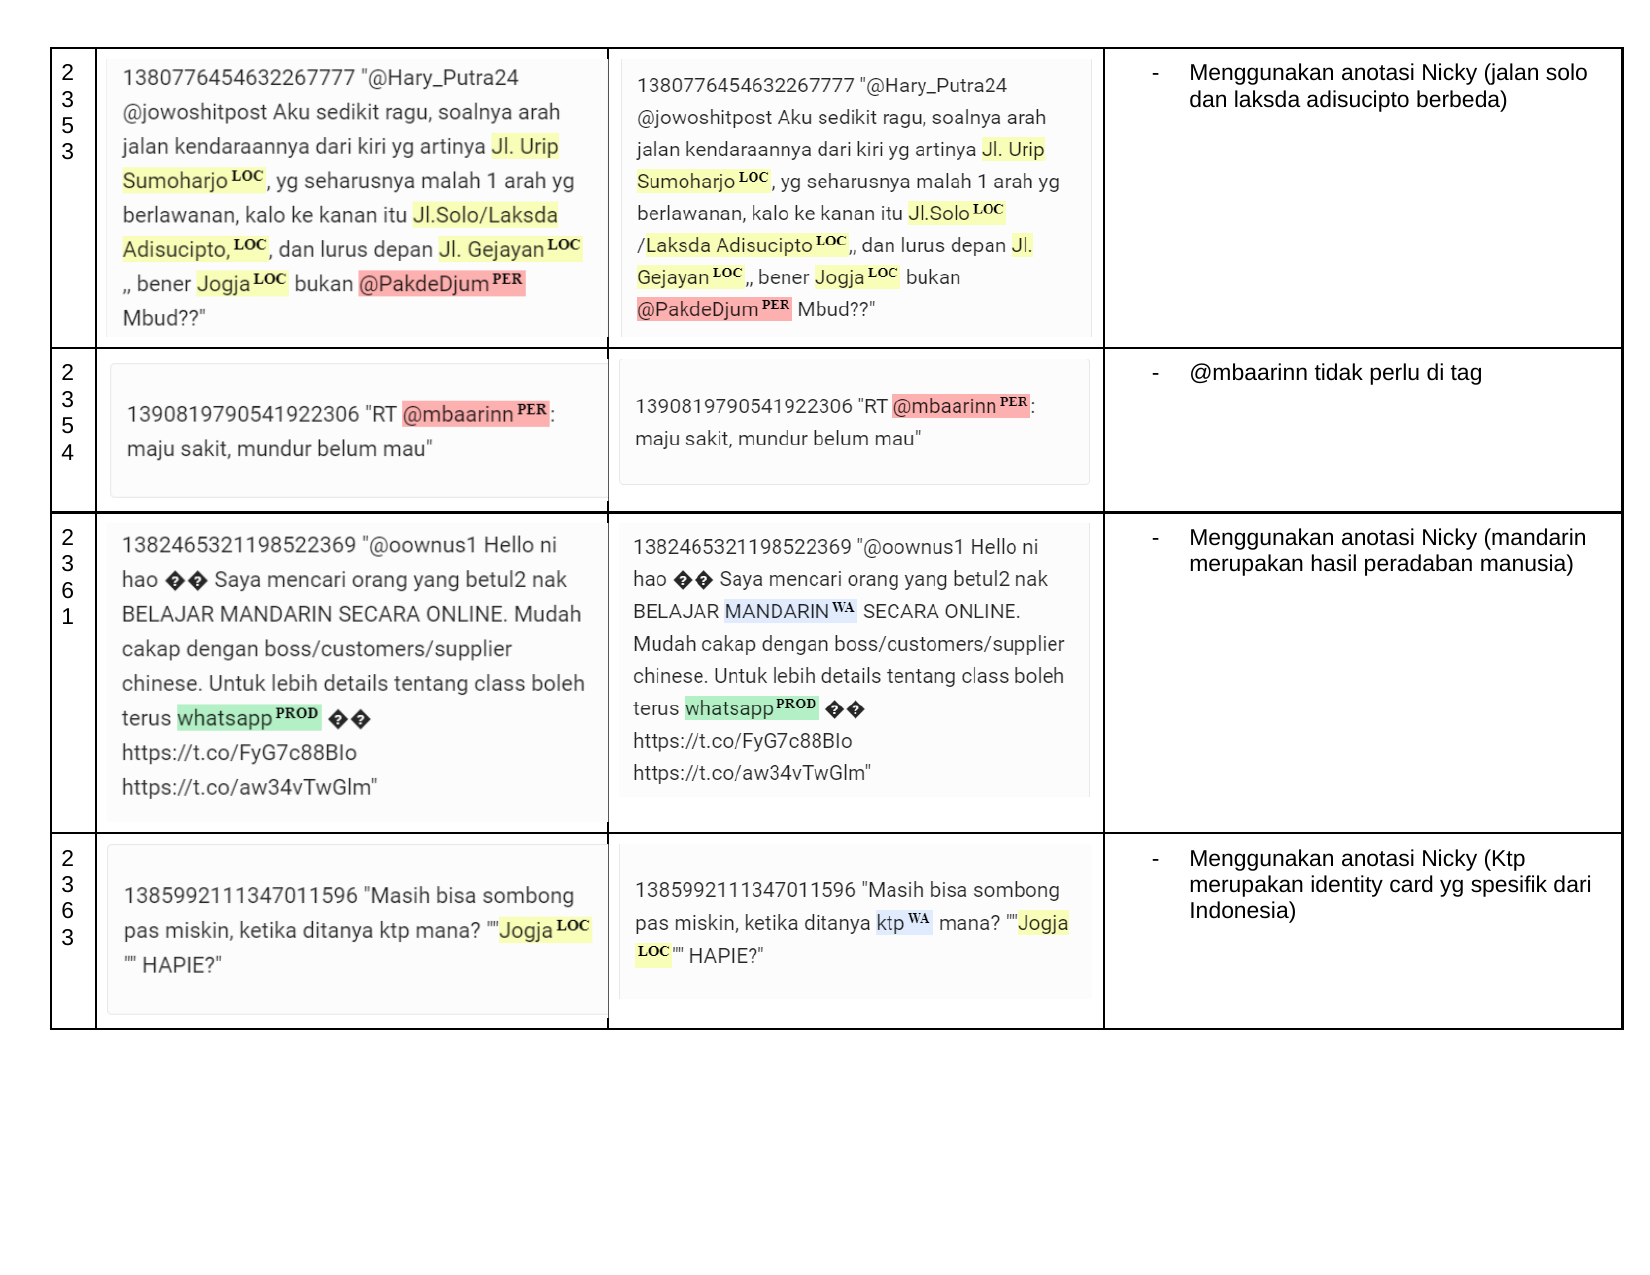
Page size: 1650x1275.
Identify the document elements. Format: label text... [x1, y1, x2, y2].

table_cell @mbaarinn tidak perlu di tag [1105, 349, 1621, 511]
table_cell [609, 349, 1103, 511]
table_cell [609, 514, 1103, 832]
table_cell Menggunakan anotasi Nicky (mandarin merupakan hasil peradaban manusia) [1105, 514, 1621, 832]
picture [618, 59, 1093, 337]
picture [106, 844, 609, 1018]
table_cell [97, 514, 607, 832]
table_cell 2363 [52, 834, 95, 1028]
table_cell [97, 834, 607, 1028]
table_cell 2354 [52, 349, 95, 511]
picture [106, 359, 609, 501]
table_cell [609, 834, 1103, 1028]
table_cell 2353 [52, 49, 95, 347]
picture [618, 523, 1093, 797]
table_cell [97, 49, 607, 347]
picture [618, 359, 1093, 487]
picture [618, 844, 1093, 999]
table_cell [97, 349, 607, 511]
table_cell Menggunakan anotasi Nicky (jalan solo dan laksda adisucipto berbeda) [1105, 49, 1621, 347]
table_cell [609, 49, 1103, 347]
picture [106, 59, 609, 337]
table_cell Menggunakan anotasi Nicky (Ktp merupakan identity card yg spesifik dari Indonesia) [1105, 834, 1621, 1028]
picture [106, 523, 609, 822]
table_cell 2361 [52, 514, 95, 832]
